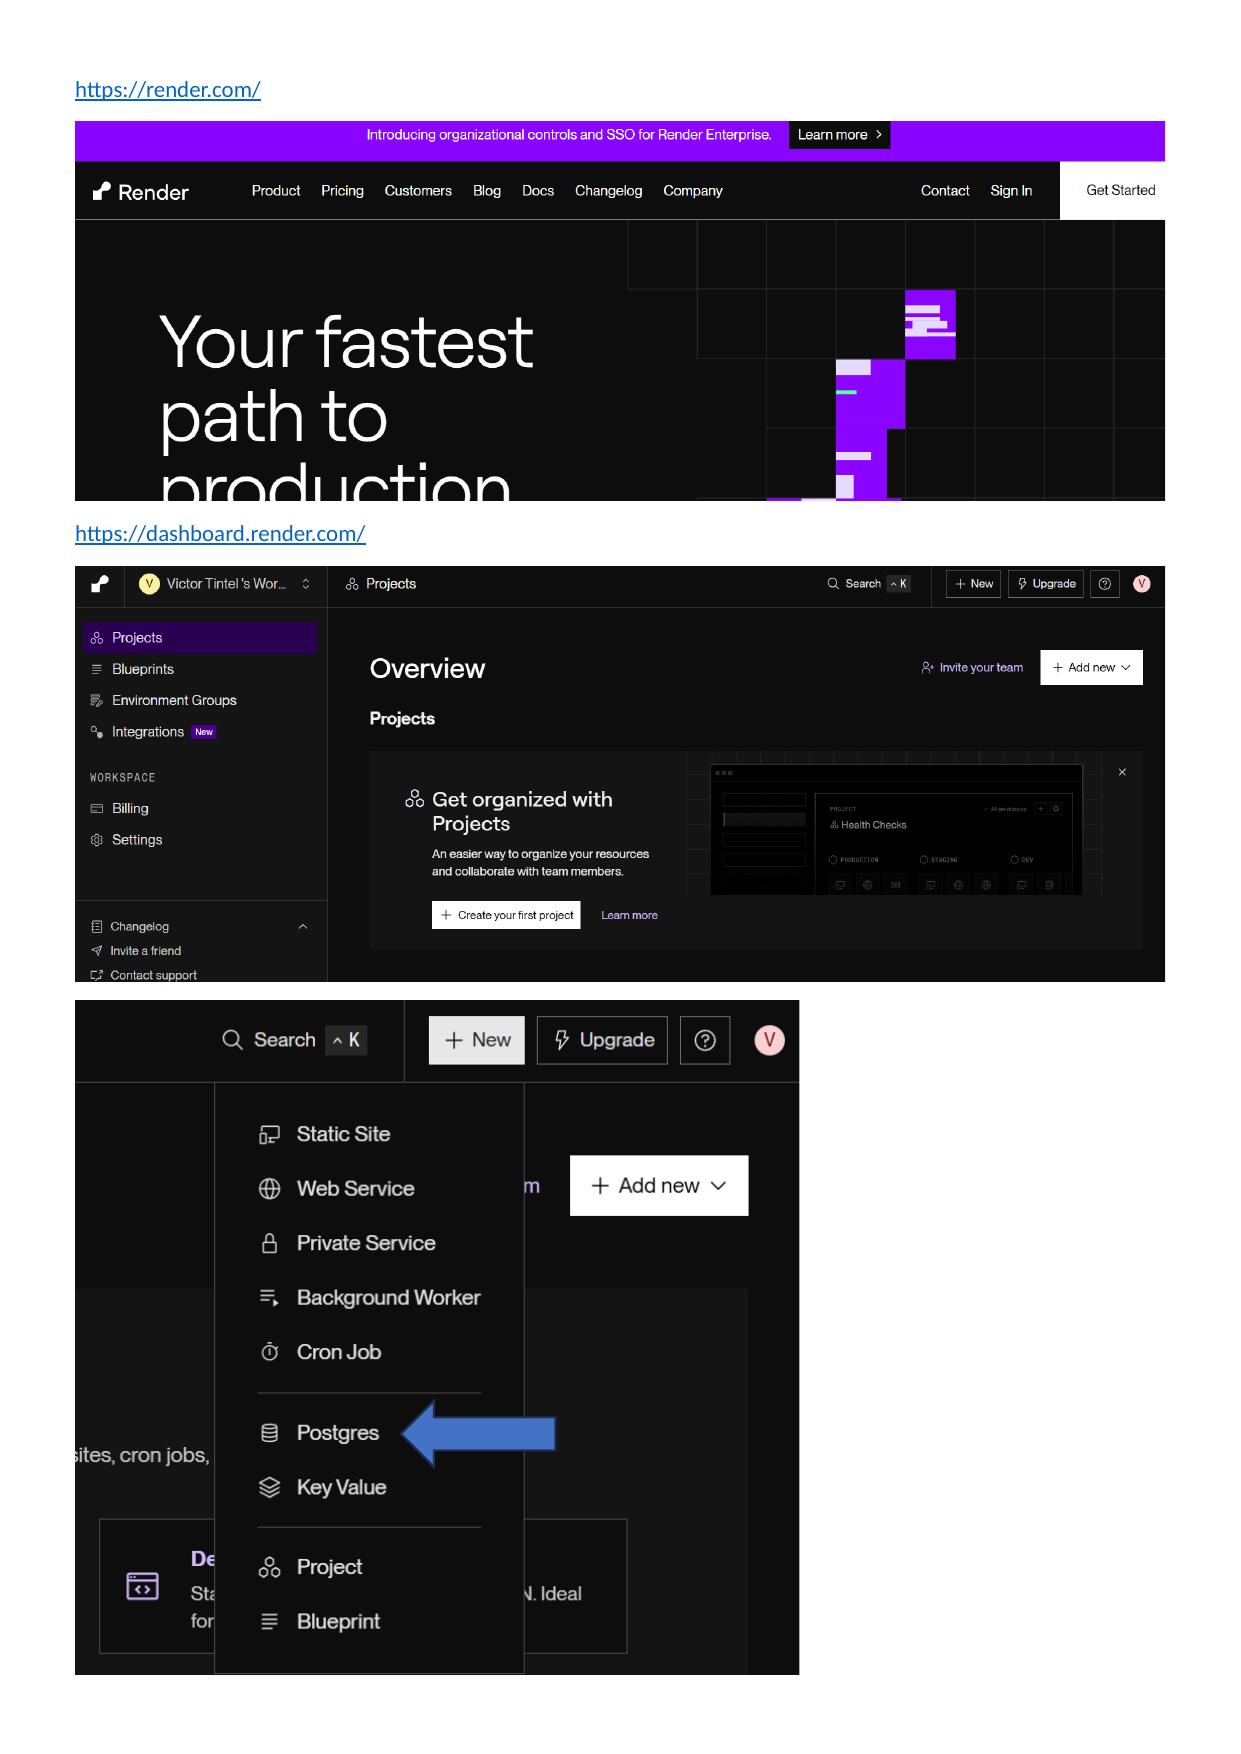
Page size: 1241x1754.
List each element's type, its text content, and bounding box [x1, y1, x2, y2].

text https://render.com/ [75, 75, 1165, 103]
text https://dashboard.render.com/ [75, 519, 1165, 547]
picture [75, 121, 1166, 501]
picture [75, 1000, 800, 1675]
picture [75, 566, 1166, 982]
